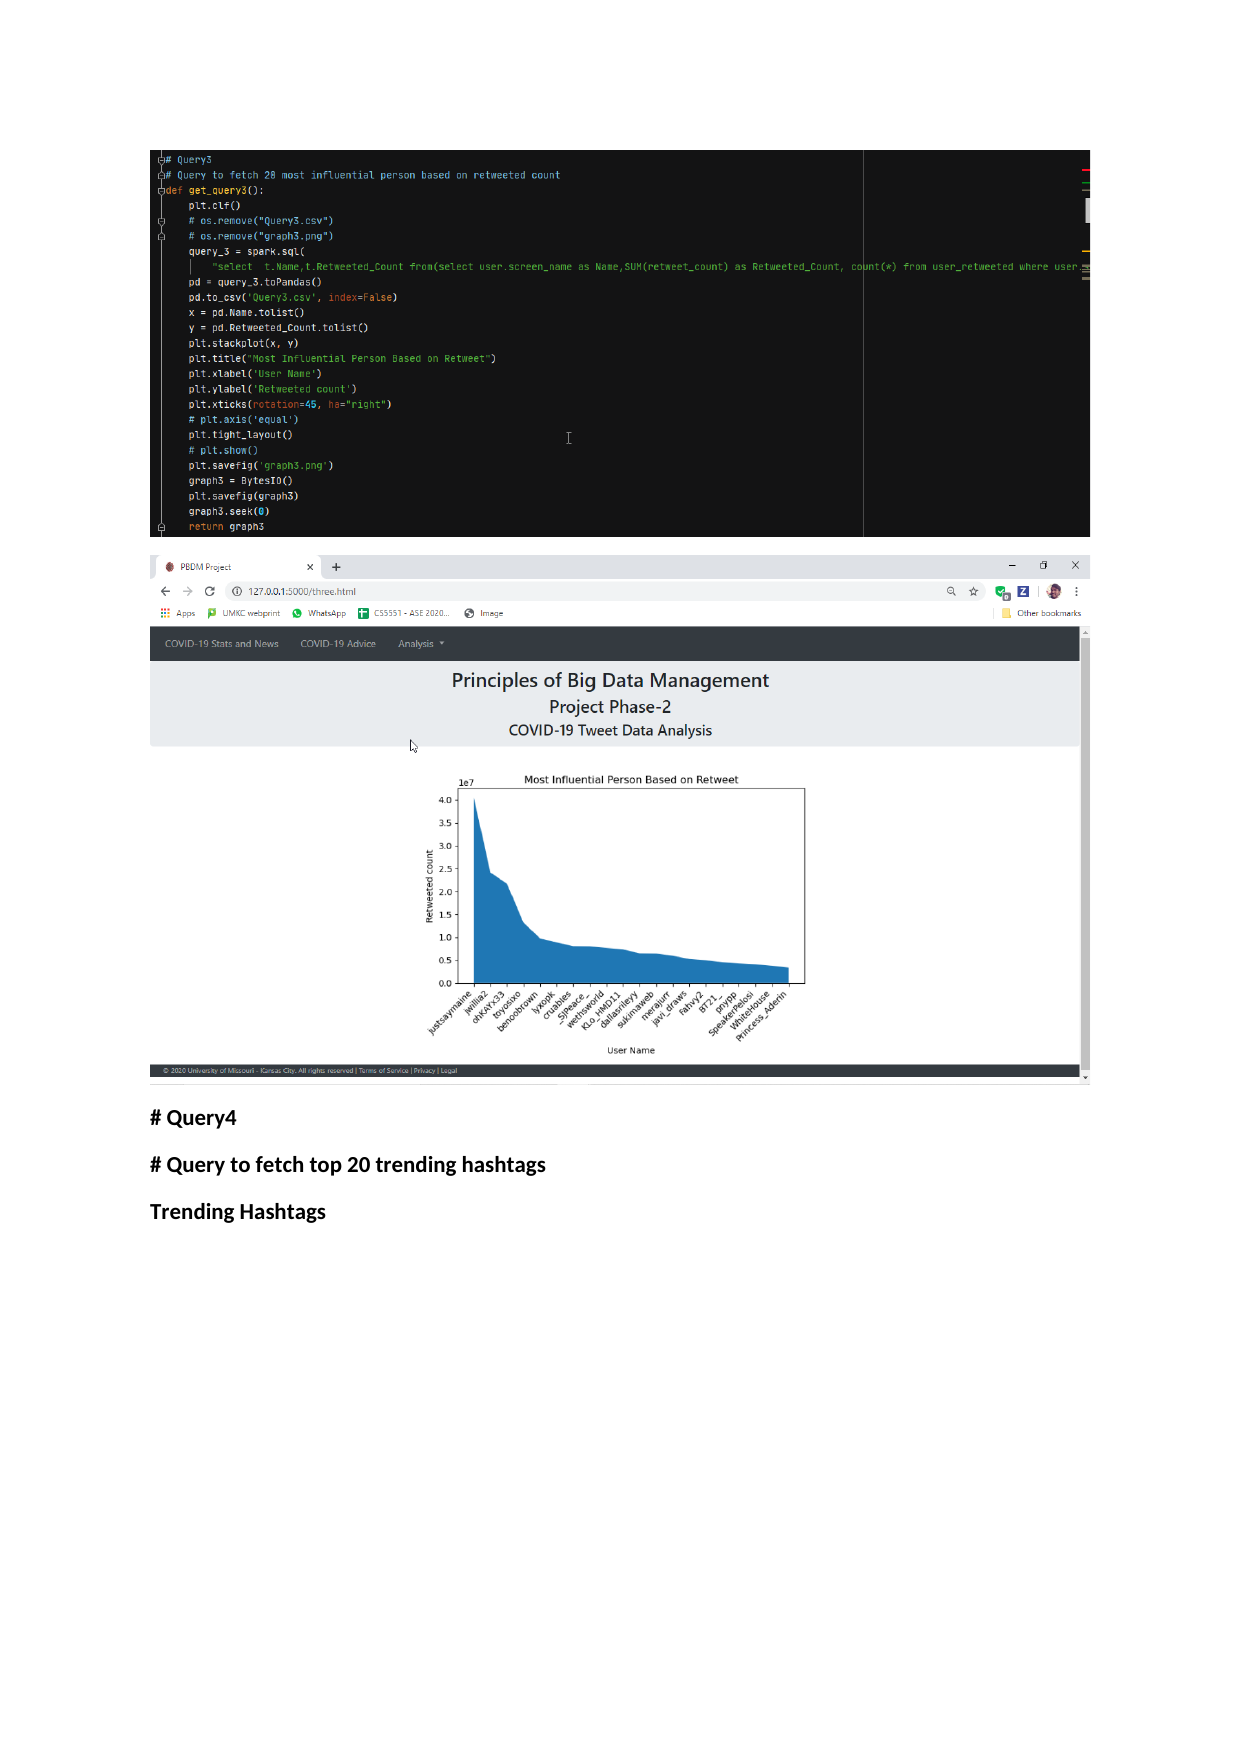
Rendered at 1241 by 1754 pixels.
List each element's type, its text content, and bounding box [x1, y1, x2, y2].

picture [150, 150, 1091, 537]
text # Query to fetch top 20 trending hashtags [150, 1150, 1090, 1178]
picture [150, 555, 1091, 1085]
text Trending Hashtags [150, 1197, 1090, 1225]
text # Query4 [150, 1103, 1090, 1131]
